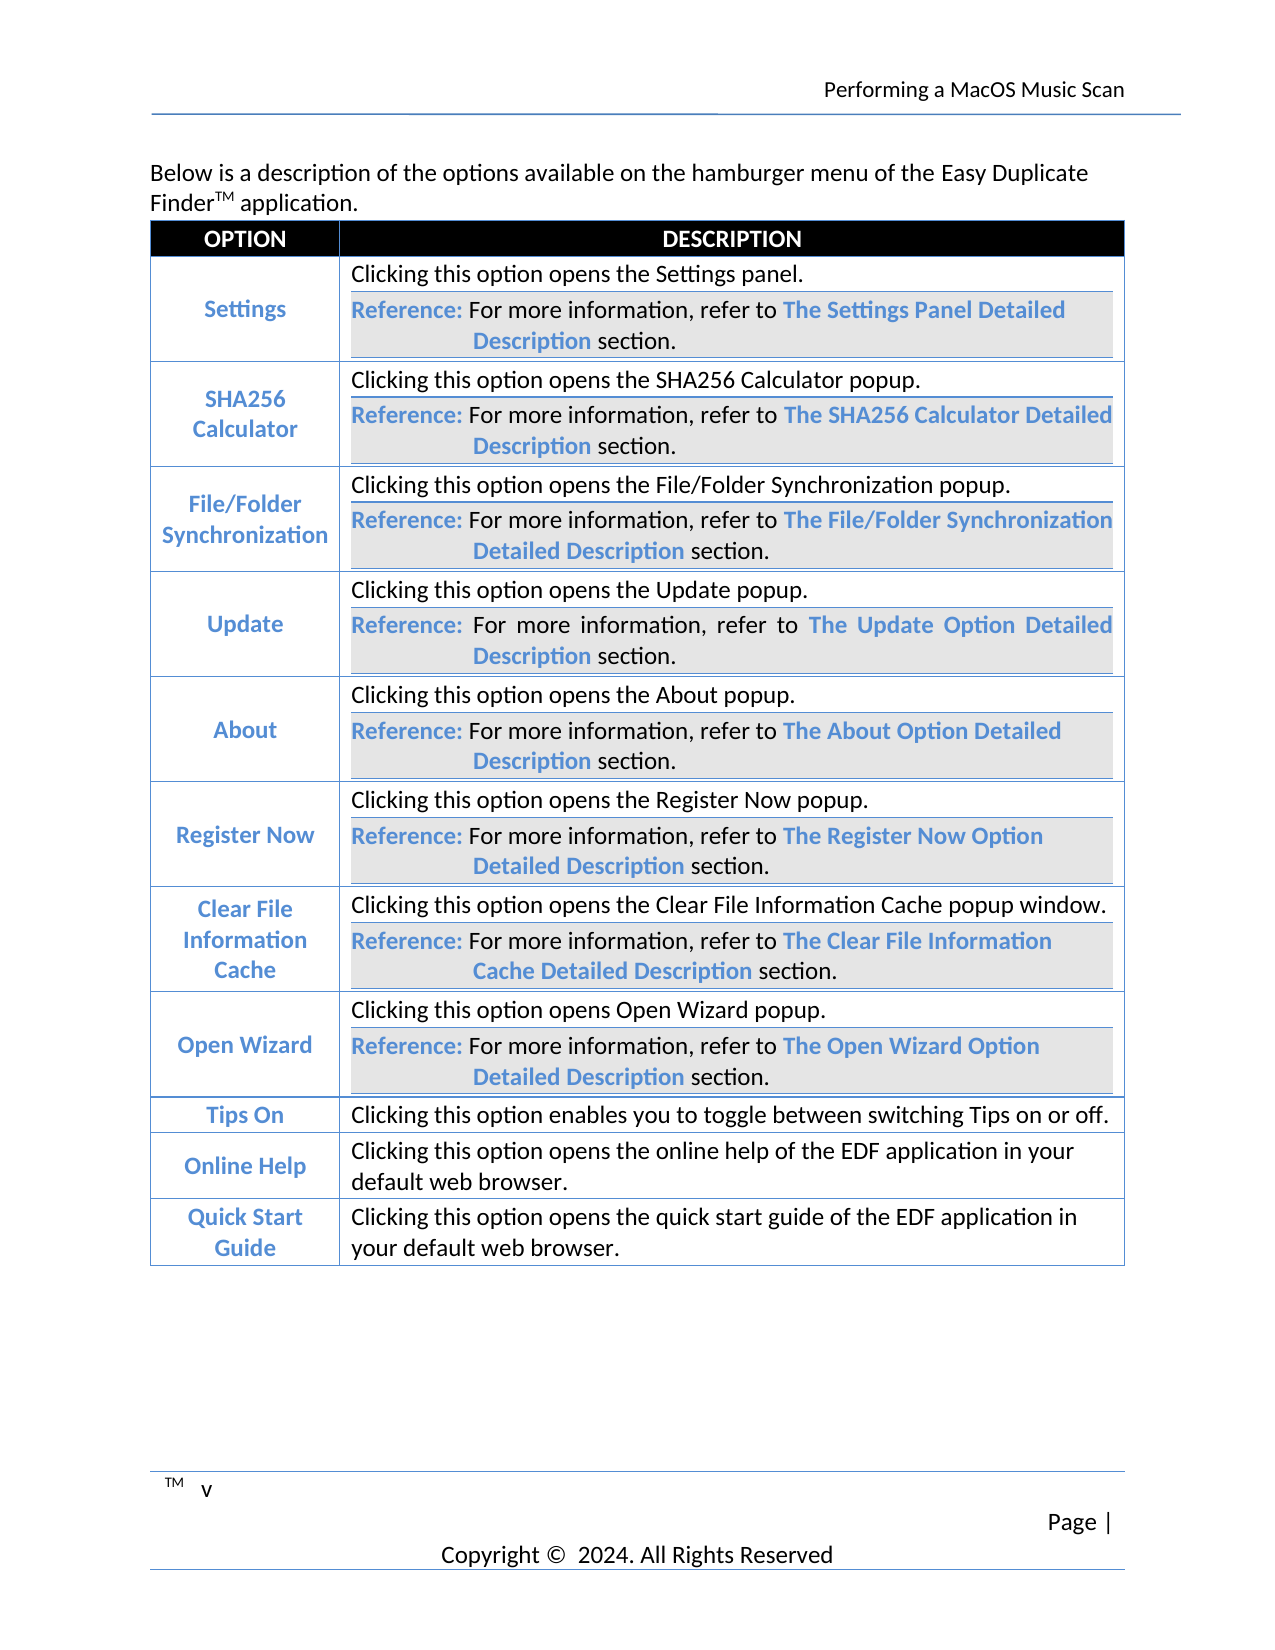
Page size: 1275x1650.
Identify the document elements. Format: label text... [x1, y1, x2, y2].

table_cell Clicking this option opens the Settings panel. Reference: For more information, refer to The Settings Panel Detailed Description section. [340, 257, 1124, 361]
table_cell Clear File Information Cache [151, 887, 339, 991]
table_cell Settings [151, 257, 339, 361]
table_cell Open Wizard [151, 992, 339, 1096]
text Below is a description of the options available on the hamburger menu of the Easy Duplicate FinderTM application. [150, 157, 1125, 218]
table_cell Online Help [151, 1133, 339, 1198]
table_cell Clicking this option opens Open Wizard popup. Reference: For more information, refer to The Open Wizard Option Detailed Description section. [340, 992, 1124, 1096]
table_cell Clicking this option opens the File/Folder Synchronization popup. Reference: For more information, refer to The File/Folder Synchronization Detailed Description section. [340, 467, 1124, 571]
table_cell Clicking this option enables you to toggle between switching Tips on or off. [340, 1098, 1124, 1132]
table_cell Register Now [151, 782, 339, 886]
table_cell Clicking this option opens the Update popup. Reference: For more information, refer to The Update Option Detailed Description section. [340, 572, 1124, 676]
table_cell Clicking this option opens the online help of the EDF application in your default web browser. [340, 1133, 1124, 1198]
table_cell Quick Start Guide [151, 1199, 339, 1264]
table_header OPTION [151, 221, 339, 256]
table_cell SHA256 Calculator [151, 362, 339, 466]
table_header DESCRIPTION [340, 221, 1124, 256]
table_cell Clicking this option opens the Clear File Information Cache popup window. Reference: For more information, refer to The Clear File Information Cache Detailed Description section. [340, 887, 1124, 991]
table_cell About [151, 677, 339, 781]
table_cell Tips On [151, 1098, 339, 1132]
table_cell Clicking this option opens the Register Now popup. Reference: For more information, refer to The Register Now Option Detailed Description section. [340, 782, 1124, 886]
table_cell Clicking this option opens the About popup. Reference: For more information, refer to The About Option Detailed Description section. [340, 677, 1124, 781]
table_cell Clicking this option opens the SHA256 Calculator popup. Reference: For more information, refer to The SHA256 Calculator Detailed Description section. [340, 362, 1124, 466]
table_cell Update [151, 572, 339, 676]
table_cell Clicking this option opens the quick start guide of the EDF application in your default web browser. [340, 1199, 1124, 1264]
table_cell File/Folder Synchronization [151, 467, 339, 571]
